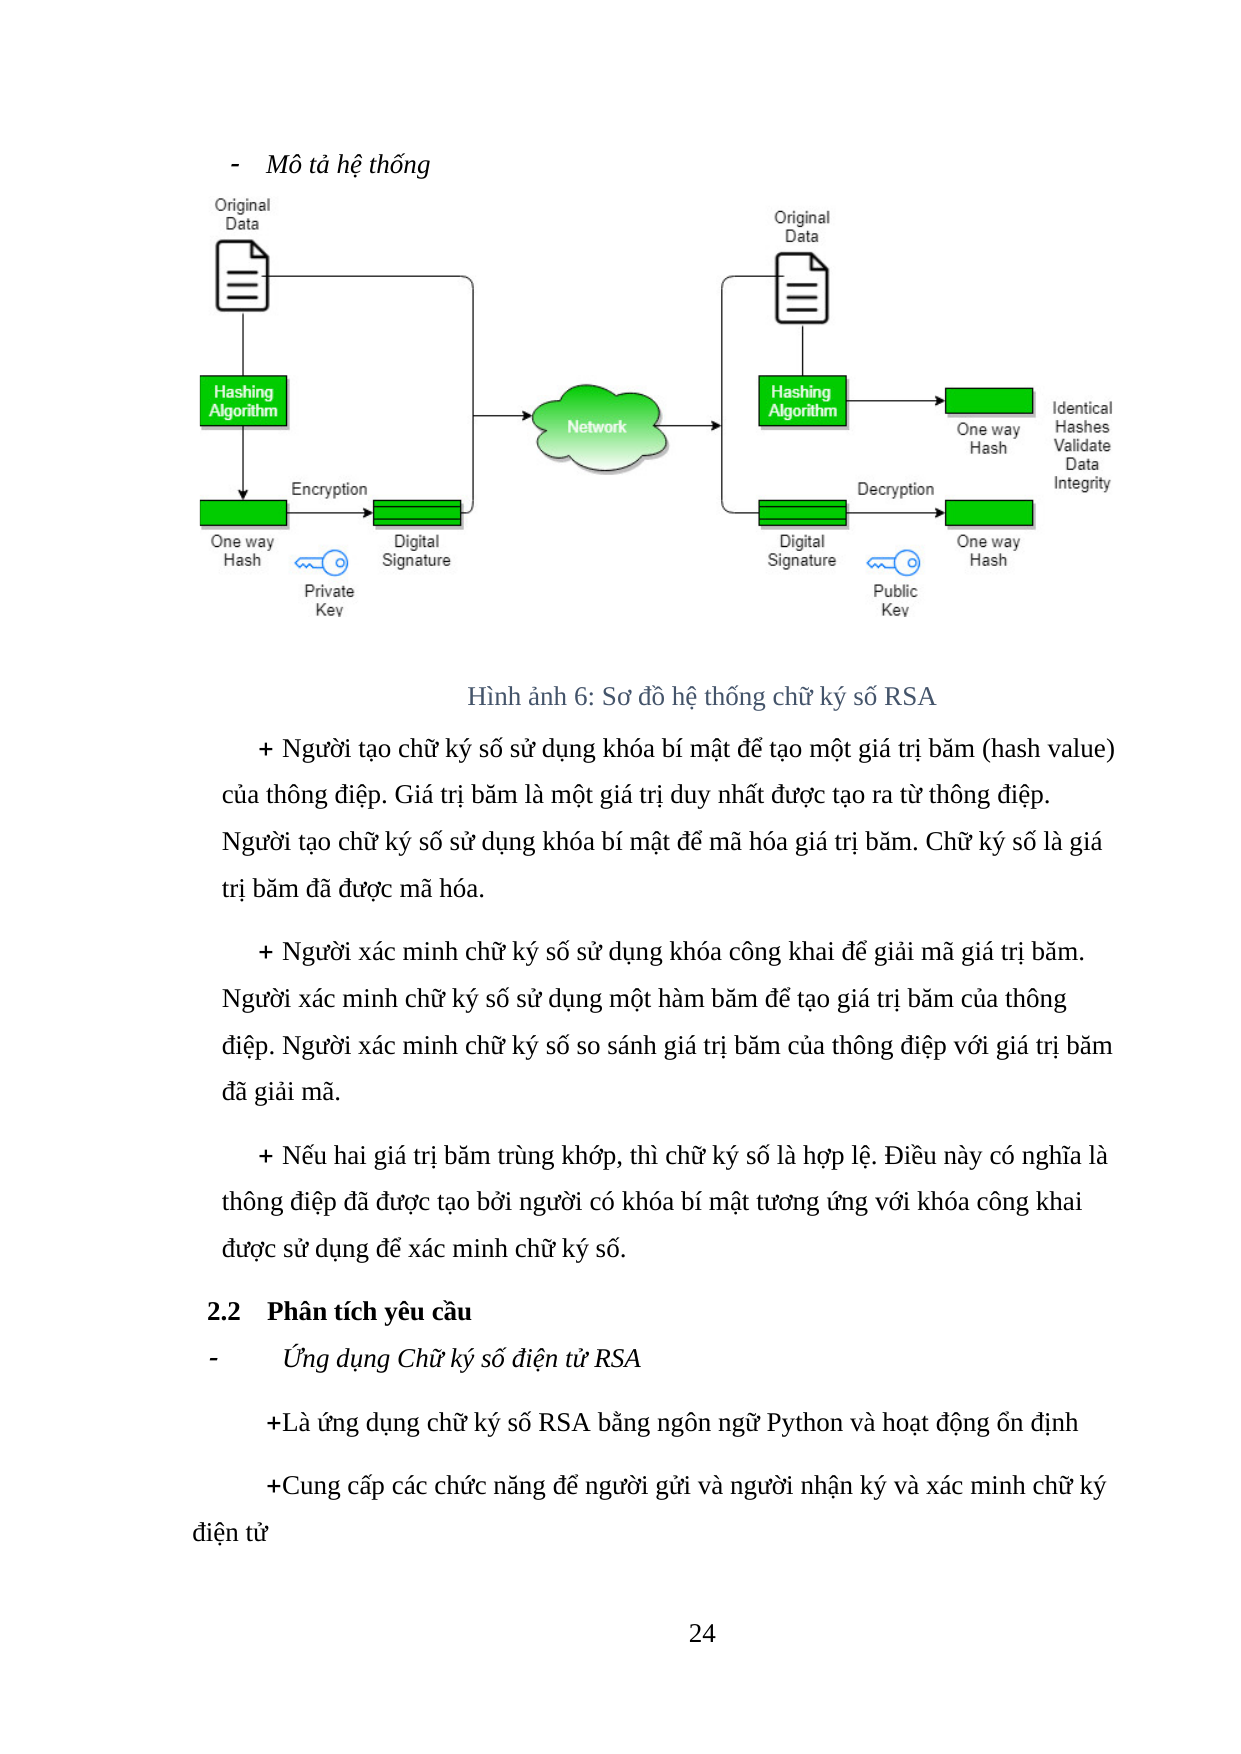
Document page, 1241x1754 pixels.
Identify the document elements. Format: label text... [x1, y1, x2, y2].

list Nếu hai giá trị băm trùng khớp, thì chữ ký số là hợp lệ. Điều này có nghĩa là thông điệp đã được tạo bởi người có khóa bí mật tương ứng với khóa công khai được sử dụng để xác minh chữ ký số. [222, 1139, 1122, 1263]
text Hình ảnh 6: Sơ đồ hệ thống chữ ký số RSA [207, 680, 1122, 711]
picture [199, 196, 1113, 617]
list Người xác minh chữ ký số sử dụng khóa công khai để giải mã giá trị băm. Người xác minh chữ ký số sử dụng một hàm băm để tạo giá trị băm của thông điệp. Người xác minh chữ ký số so sánh giá trị băm của thông điệp với giá trị băm đã giải mã. [222, 935, 1122, 1107]
list Cung cấp các chức năng để người gửi và người nhận ký và xác minh chữ ký điện tử [192, 1469, 1122, 1547]
subtitle Phân tích yêu cầu [207, 1296, 1122, 1327]
list Là ứng dụng chữ ký số RSA bằng ngôn ngữ Python và hoạt động ổn định [192, 1406, 1122, 1437]
list Người tạo chữ ký số sử dụng khóa bí mật để tạo một giá trị băm (hash value) của thông điệp. Giá trị băm là một giá trị duy nhất được tạo ra từ thông điệp. Người tạo chữ ký số sử dụng khóa bí mật để mã hóa giá trị băm. Chữ ký số là giá trị băm đã được mã hóa. [222, 732, 1122, 903]
list Ứng dụng Chữ ký số điện tử RSA [207, 1342, 1122, 1373]
